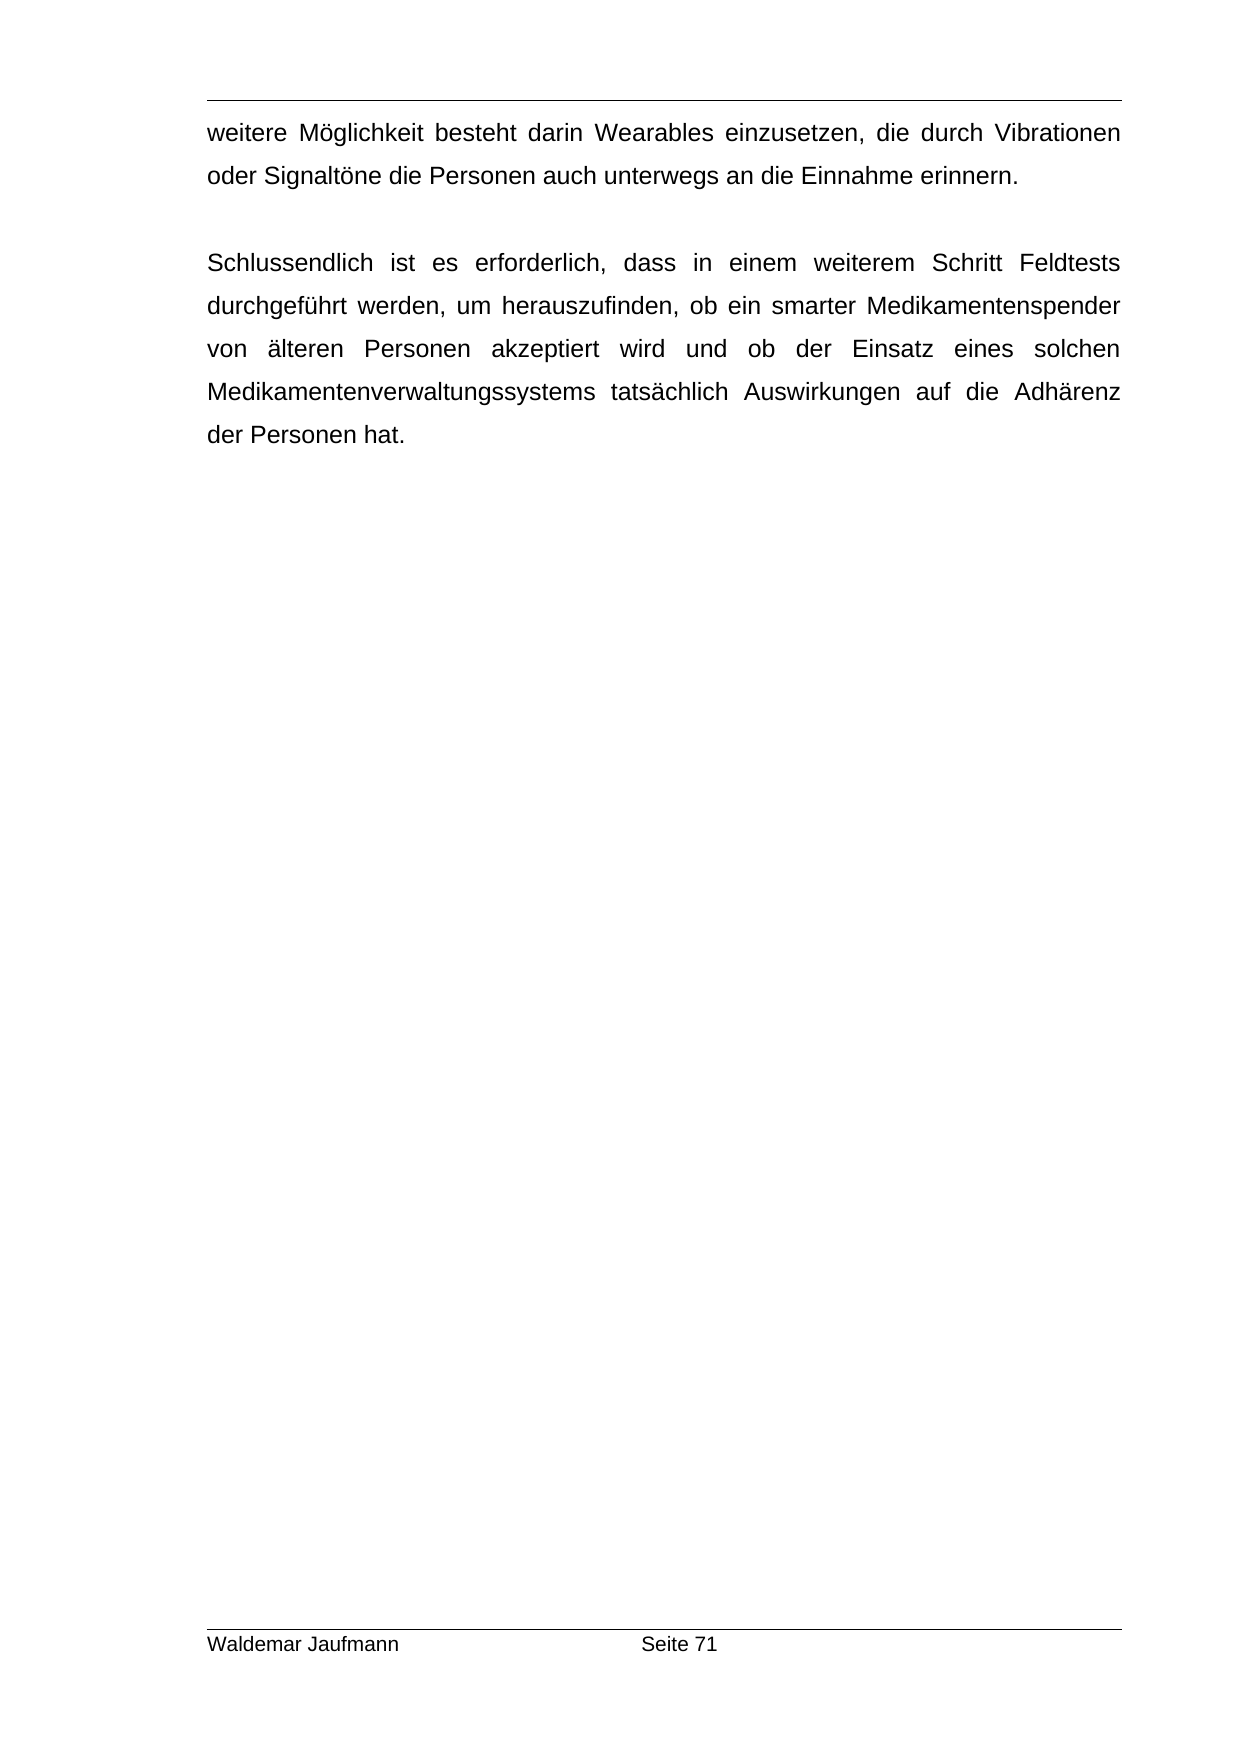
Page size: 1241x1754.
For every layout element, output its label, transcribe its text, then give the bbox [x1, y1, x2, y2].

text Schlussendlich ist es erforderlich, dass in einem weiterem Schritt Feldtests durchgeführt werden, um herauszufinden, ob ein smarter Medikamentenspender von älteren Personen akzeptiert wird und ob der Einsatz eines solchen Medikamentenverwaltungssystems tatsächlich Auswirkungen auf die Adhärenz der Personen hat. [207, 247, 1122, 449]
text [207, 118, 1122, 190]
